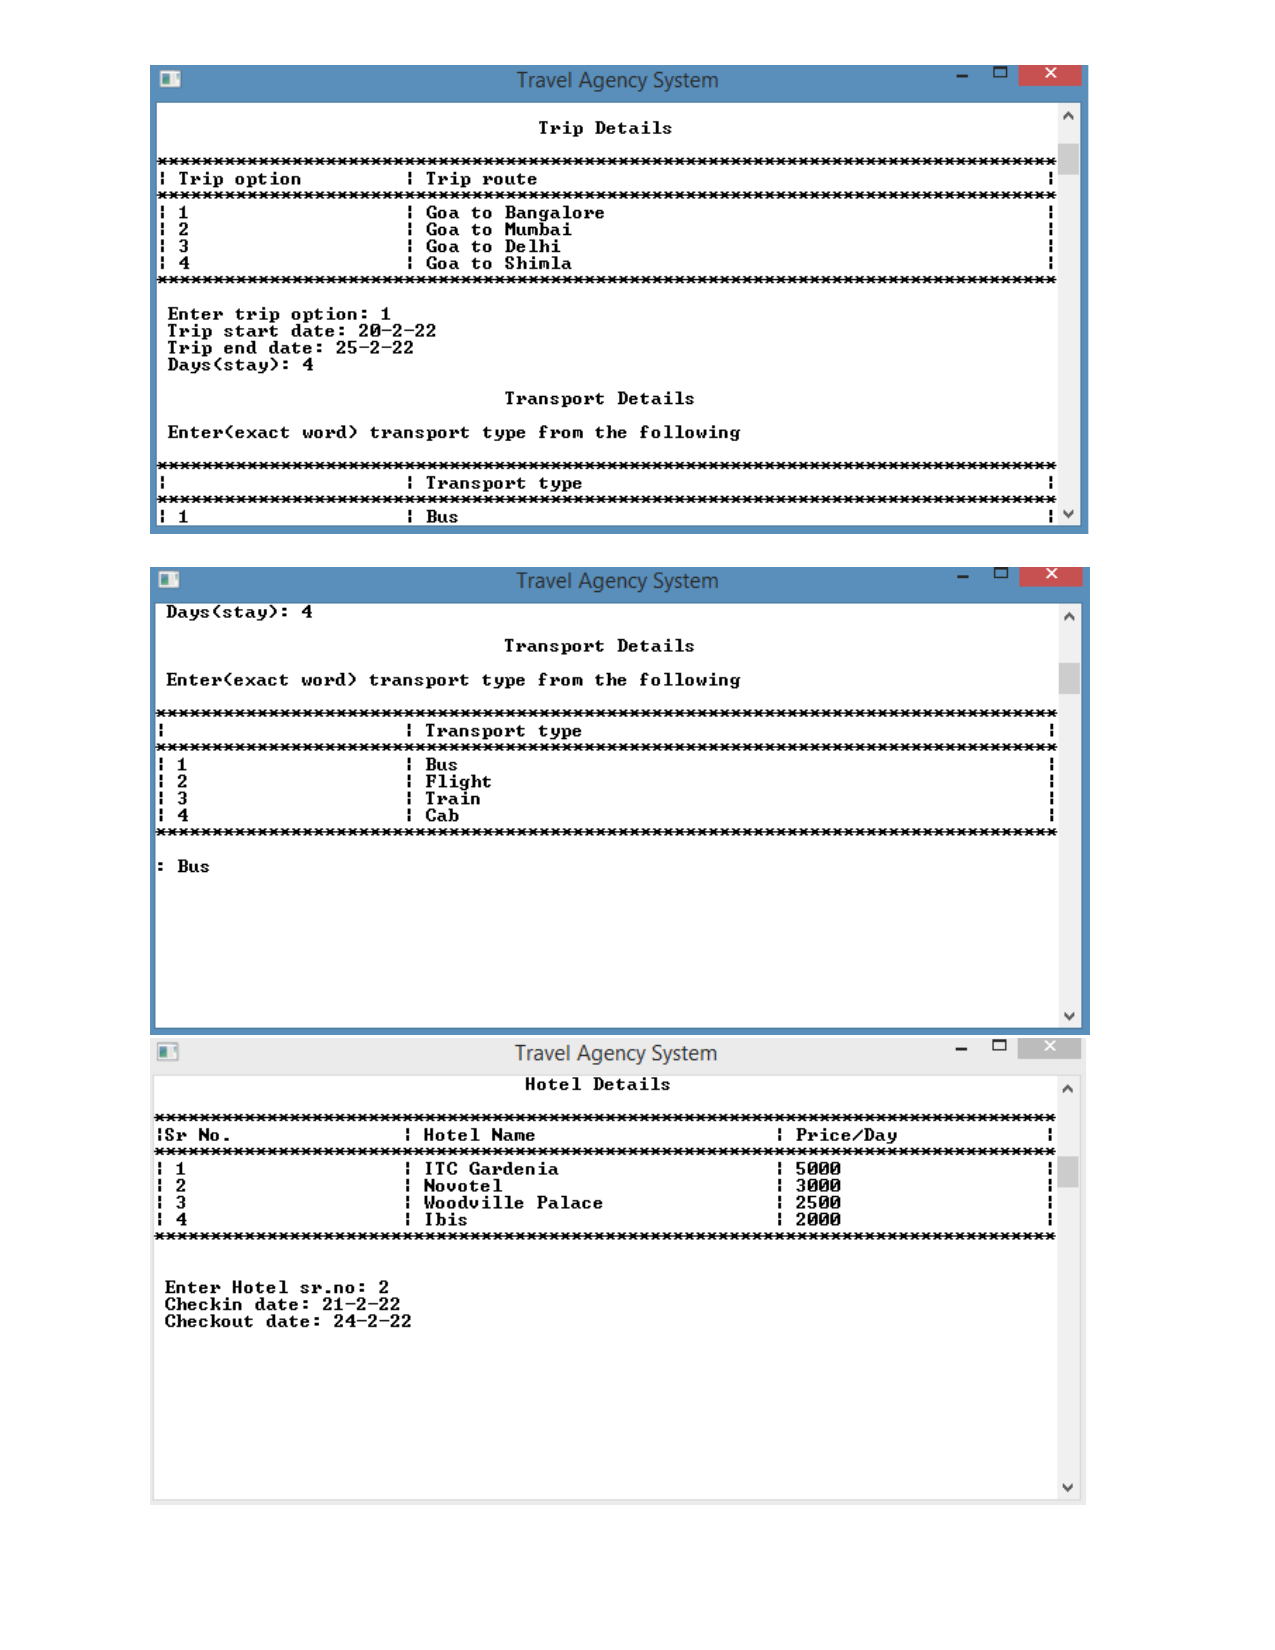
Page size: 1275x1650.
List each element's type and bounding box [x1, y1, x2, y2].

picture [150, 567, 1090, 1035]
picture [150, 65, 1089, 534]
picture [150, 1038, 1087, 1505]
